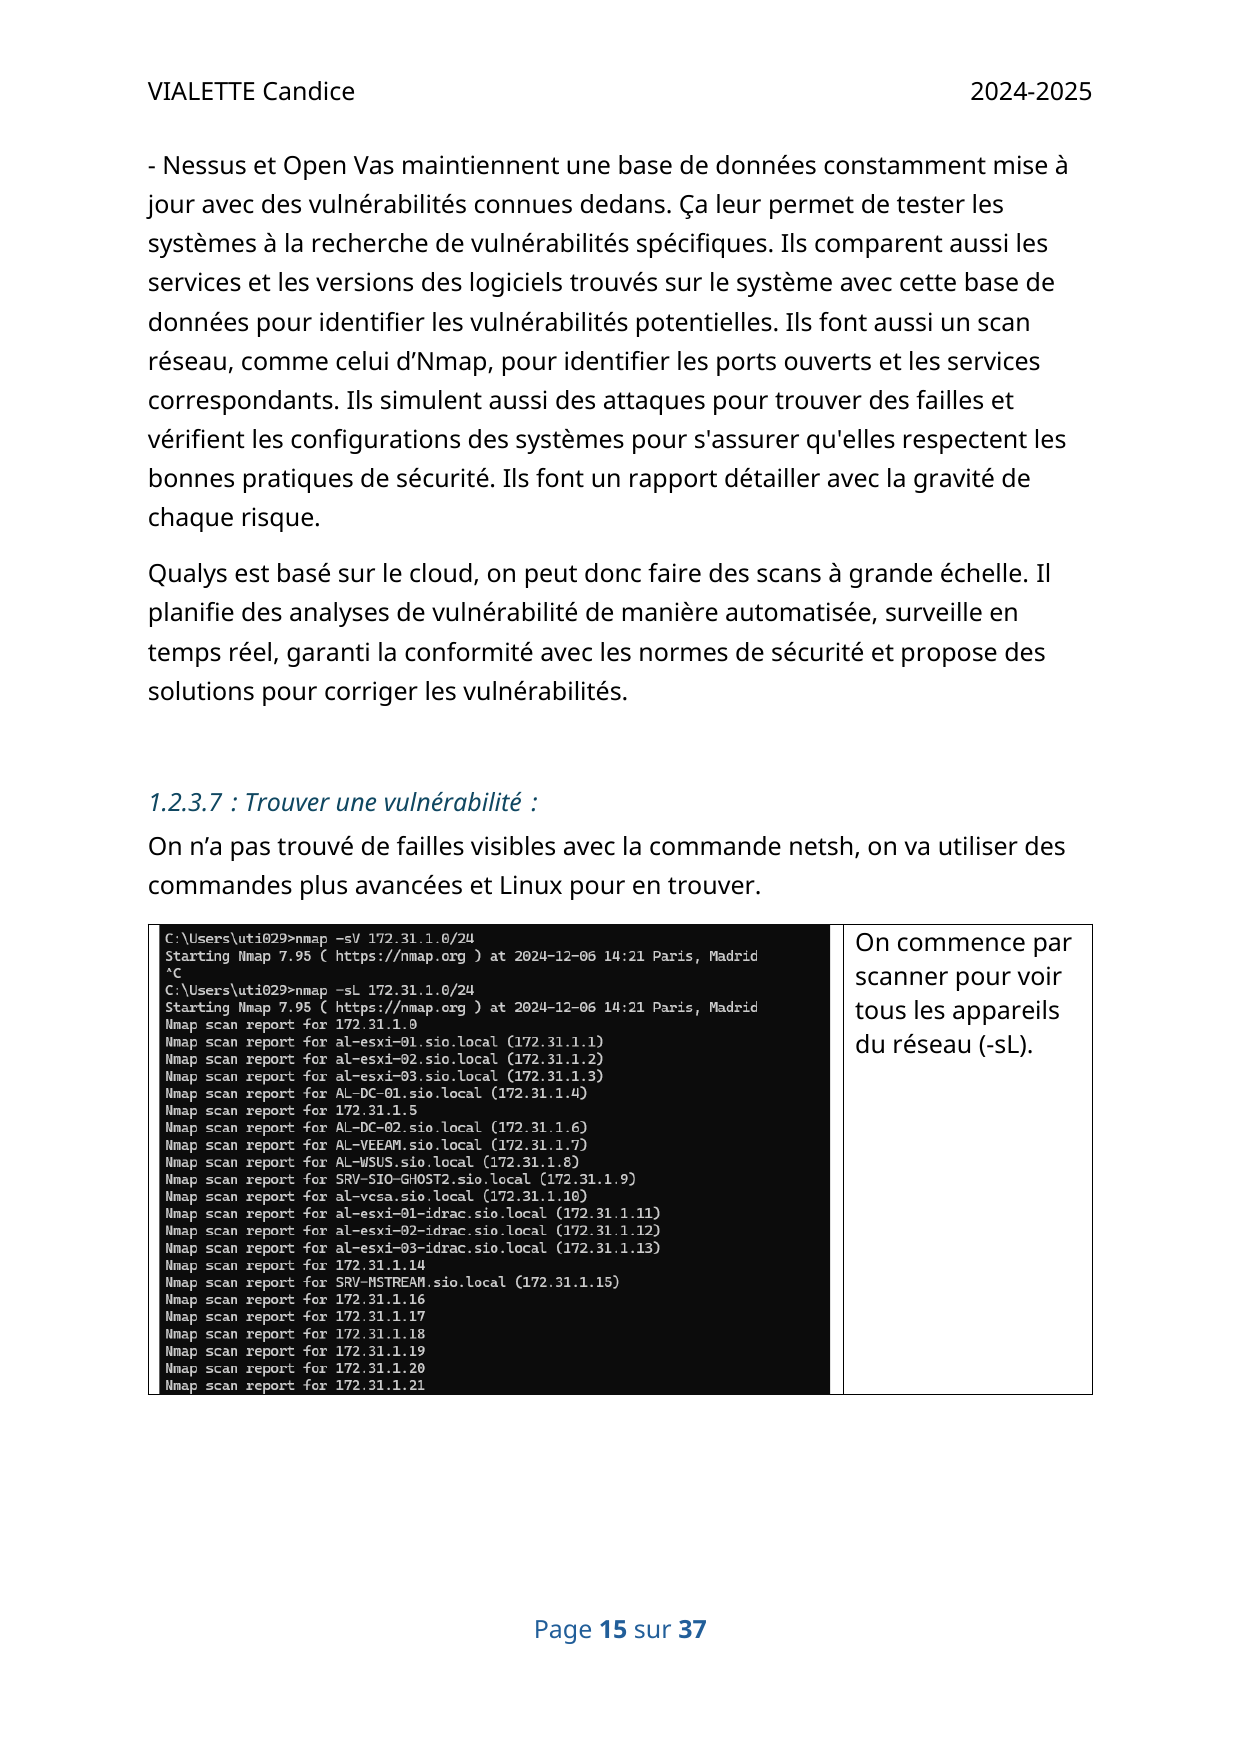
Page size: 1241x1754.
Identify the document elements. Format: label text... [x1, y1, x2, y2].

text - Nessus et Open Vas maintiennent une base de données constamment mise à jour avec des vulnérabilités connues dedans. Ça leur permet de tester les systèmes à la recherche de vulnérabilités spécifiques. Ils comparent aussi les services et les versions des logiciels trouvés sur le système avec cette base de données pour identifier les vulnérabilités potentielles. Ils font aussi un scan réseau, comme celui d’Nmap, pour identifier les ports ouverts et les services correspondants. Ils simulent aussi des attaques pour trouver des failles et vérifient les configurations des systèmes pour s'assurer qu'elles respectent les bonnes pratiques de sécurité. Ils font un rapport détailler avec la gravité de chaque risque. [148, 148, 1093, 534]
table_header [149, 925, 159, 1394]
table_header [831, 925, 843, 1394]
subtitle 1.2.3.7 : Trouver une vulnérabilité : [148, 785, 1093, 819]
text Qualys est basé sur le cloud, on peut donc faire des scans à grande échelle. Il planifie des analyses de vulnérabilité de manière automatisée, surveille en temps réel, garanti la conformité avec les normes de sécurité et propose des solutions pour corriger les vulnérabilités. [148, 556, 1093, 707]
picture [159, 924, 831, 1395]
table_header On commence par scanner pour voir tous les appareils du réseau (-sL). [844, 925, 1092, 1394]
text On n’a pas trouvé de failles visibles avec la commande netsh, on va utiliser des commandes plus avancées et Linux pour en trouver. [148, 828, 1093, 902]
